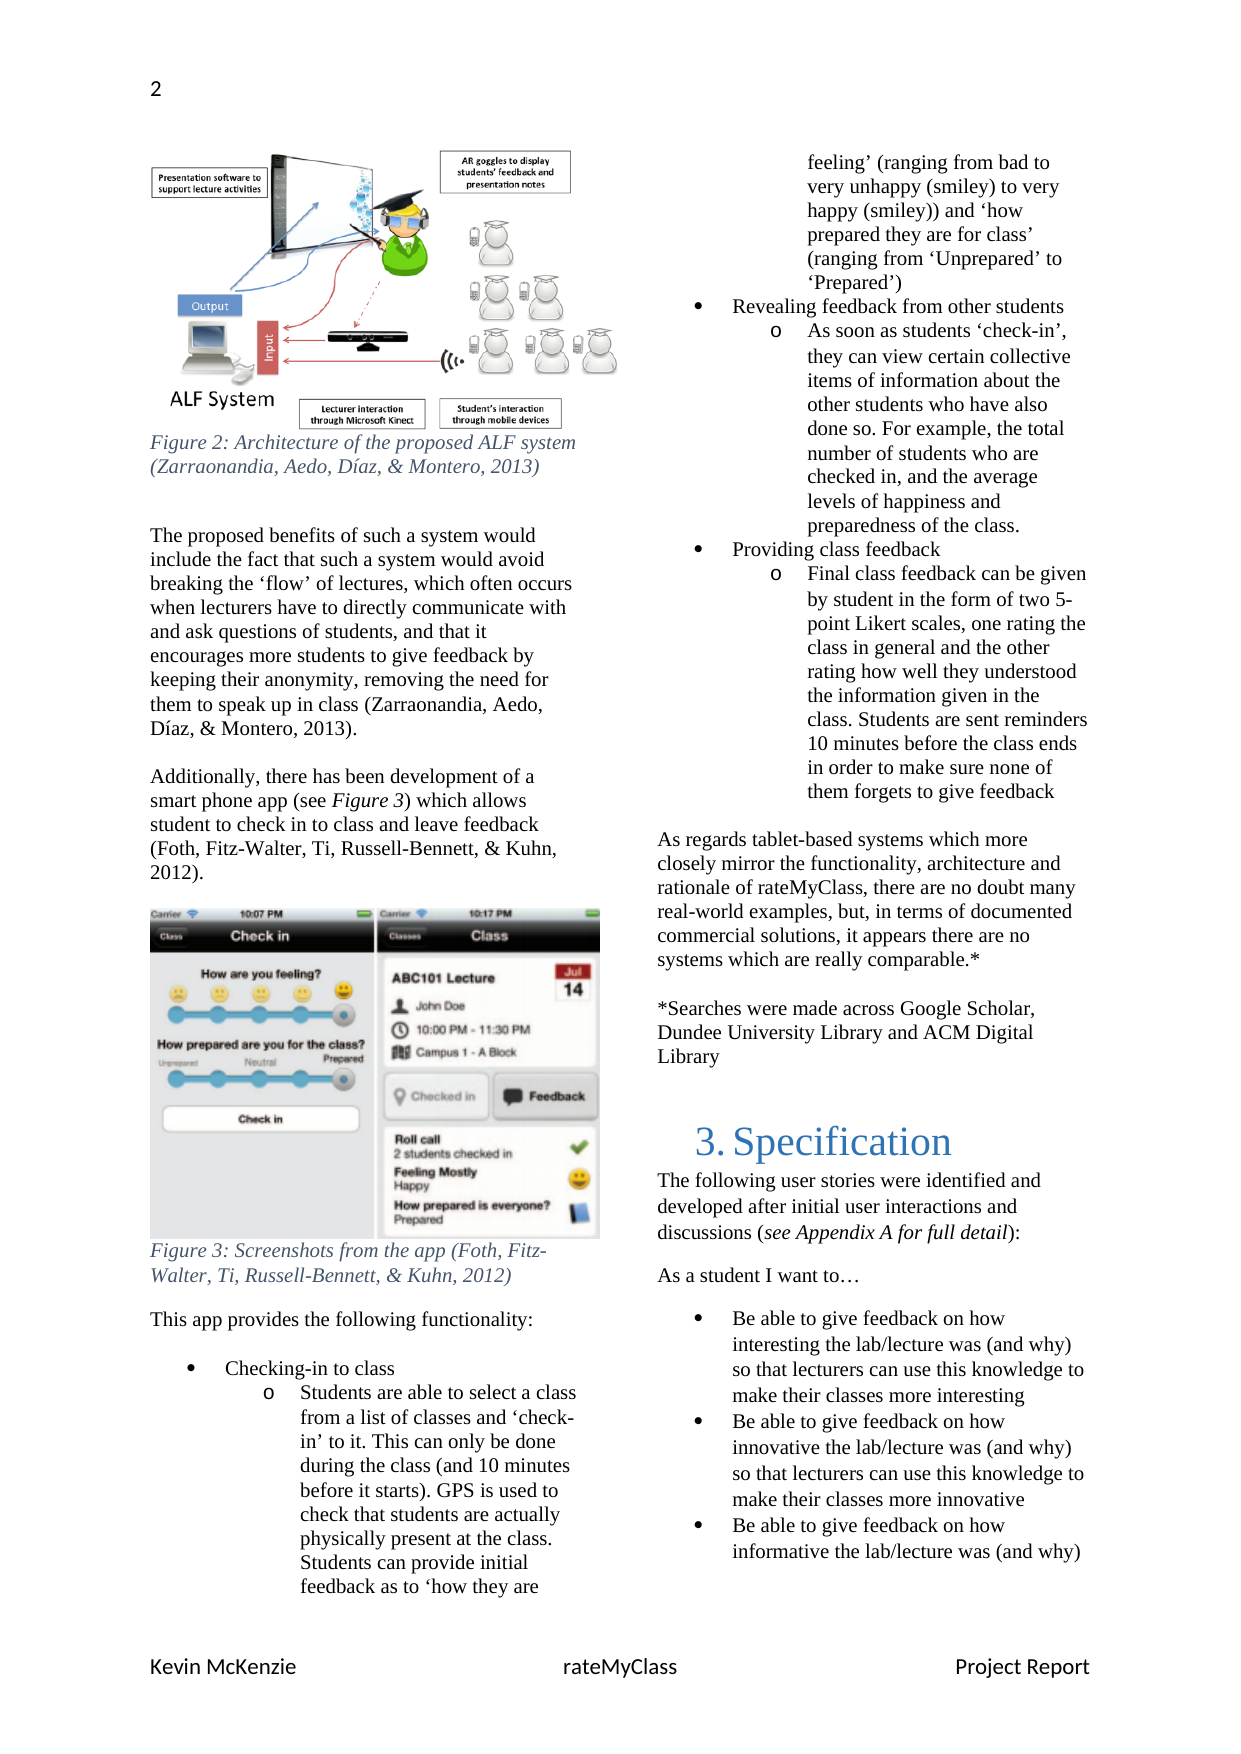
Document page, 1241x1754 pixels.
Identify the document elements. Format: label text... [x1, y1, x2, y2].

text Figure 3: Screenshots from the app [150, 1239, 583, 1287]
list Students are able to select a class from a list of classes and ‘check-in’ to it. This can only be done during the class (and 10 minutes before it starts). GPS is used to check that students are actually physically present at the class. Students can provide initial feedback as to ‘how they are feeling’ (ranging from bad to very unhappy (smiley) to very happy (smiley)) and ‘how prepared they are for class’ (ranging from ‘Unprepared’ to ‘Prepared’) [262, 1379, 583, 1598]
subtitle Specification [694, 1117, 1090, 1165]
list As soon as students ‘check-in’, they can view certain collective items of information about the other students who have also done so. For example, the total number of students who are checked in, and the average levels of happiness and preparedness of the class. [769, 318, 1090, 537]
text The following user stories were identified and developed after initial user interactions and discussions (see Appendix A for full detail): [657, 1168, 1090, 1244]
text *Searches were made across Google Scholar, Dundee University Library and ACM Digital Library [657, 996, 1090, 1068]
list Students are able to select a class from a list of classes and ‘check-in’ to it. This can only be done during the class (and 10 minutes before it starts). GPS is used to check that students are actually physically present at the class. Students can provide initial feedback as to ‘how they are feeling’ (ranging from bad to very unhappy (smiley) to very happy (smiley)) and ‘how prepared they are for class’ (ranging from ‘Unprepared’ to ‘Prepared’) [769, 150, 1090, 294]
list Be able to give feedback on how interesting the lab/lecture was (and why) so that lecturers can use this knowledge to make their classes more interesting [694, 1306, 1090, 1407]
text The proposed benefits of such a system would include the fact that such a system would avoid breaking the ‘flow’ of lectures, which often occurs when lecturers have to directly communicate with and ask questions of students, and that it encourages more students to give feedback by keeping their anonymity, removing the need for them to speak up in class . [150, 523, 583, 739]
picture [150, 908, 600, 1239]
list Revealing feedback from other students [694, 294, 1090, 318]
list Final class feedback can be given by student in the form of two 5-point Likert scales, one rating the class in general and the other rating how well they understood the information given in the class. Students are sent reminders 10 minutes before the class ends in order to make sure none of them forgets to give feedback [769, 561, 1090, 803]
text As regards tablet-based systems which more closely mirror the functionality, architecture and rationale of rateMyClass, there are no doubt many real-world examples, but, in terms of documented commercial solutions, it appears there are no systems which are really comparable.* [657, 827, 1090, 971]
picture [150, 150, 619, 430]
text As a student I want to… [657, 1263, 1090, 1287]
list Be able to give feedback on how innovative the lab/lecture was (and why) so that lecturers can use this knowledge to make their classes more innovative [694, 1409, 1090, 1511]
list Providing class feedback [694, 537, 1090, 561]
list Checking-in to class [187, 1356, 583, 1379]
text Figure 2: Architecture of the proposed ALF system [150, 430, 583, 478]
text This app provides the following functionality: [150, 1307, 583, 1331]
text Additionally, there has been development of a smart phone app (see Figure 3) which allows student to check in to class and leave feedback . [150, 764, 583, 884]
